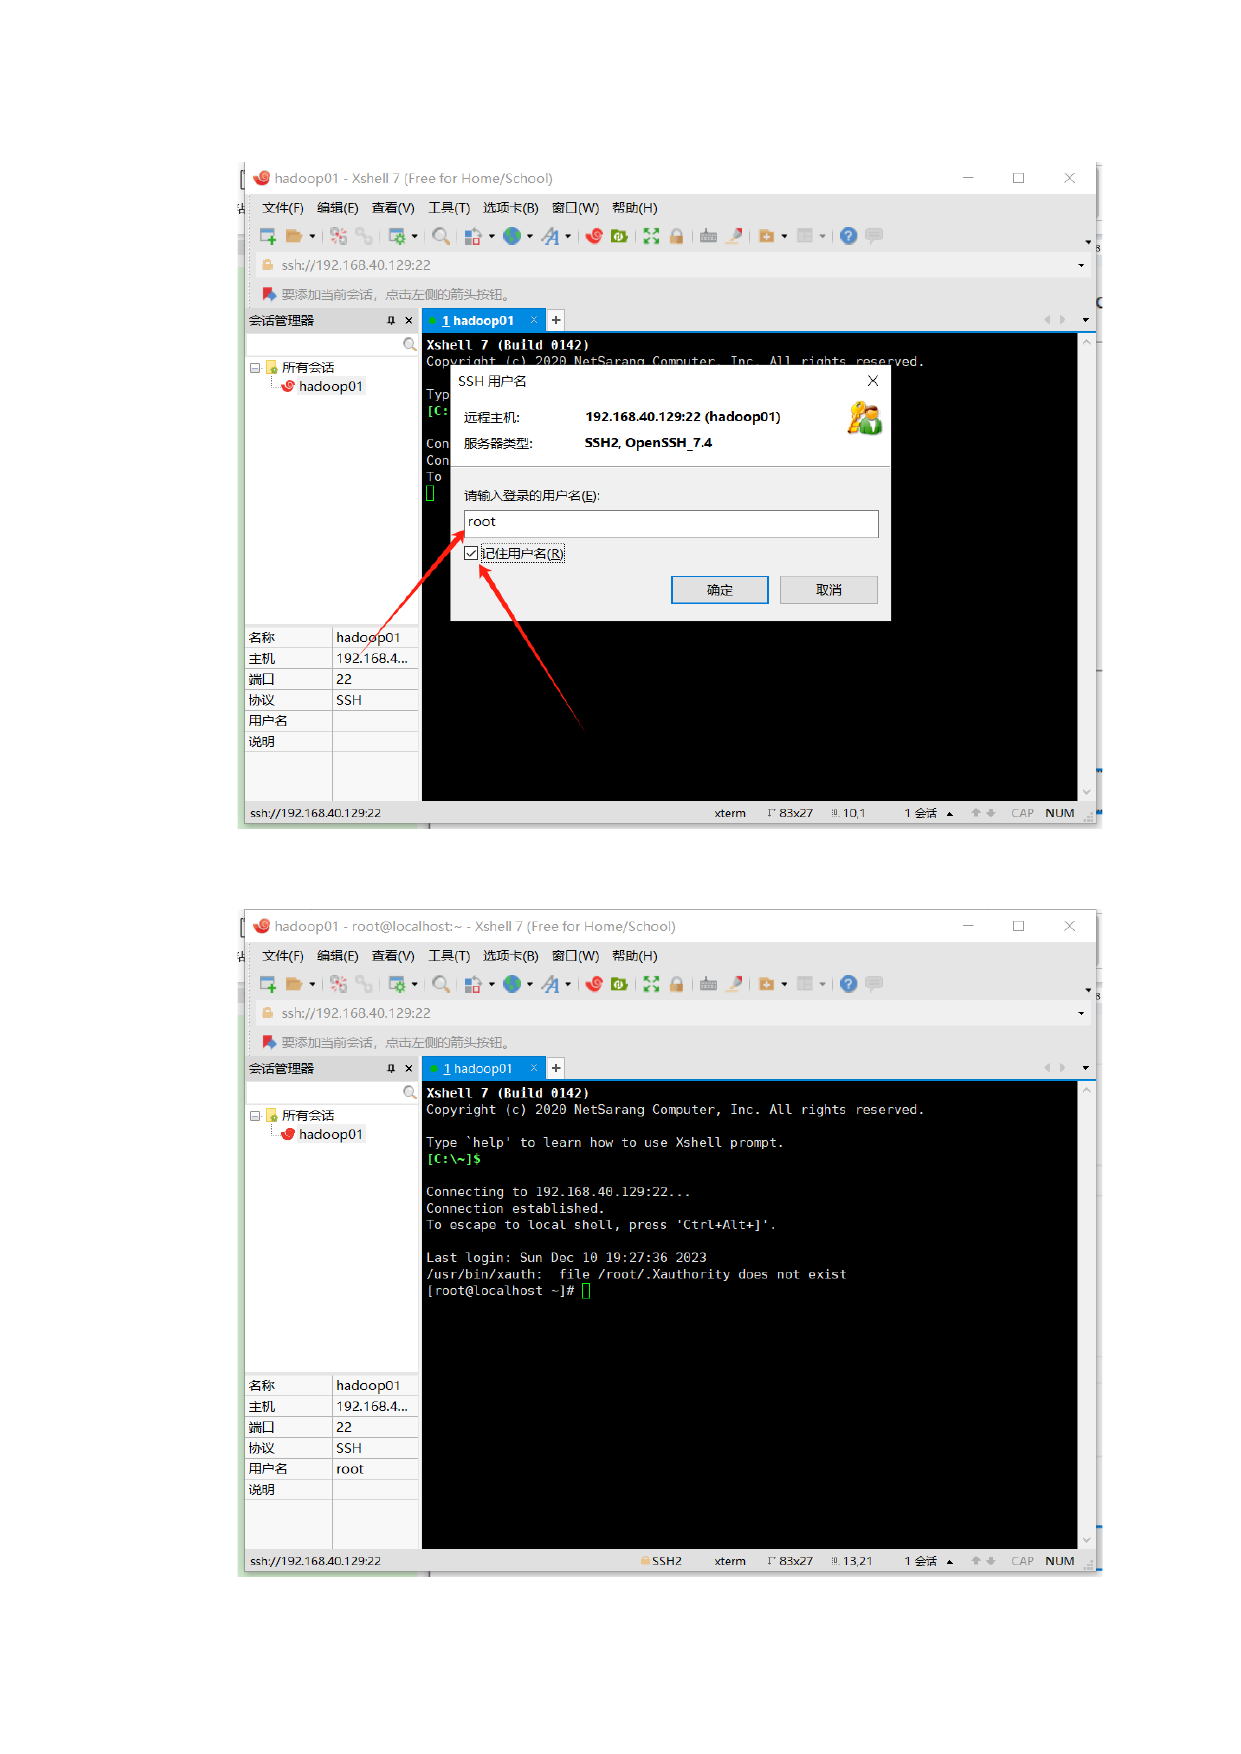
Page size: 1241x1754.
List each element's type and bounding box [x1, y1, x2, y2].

picture [237, 162, 1103, 829]
picture [237, 909, 1103, 1577]
